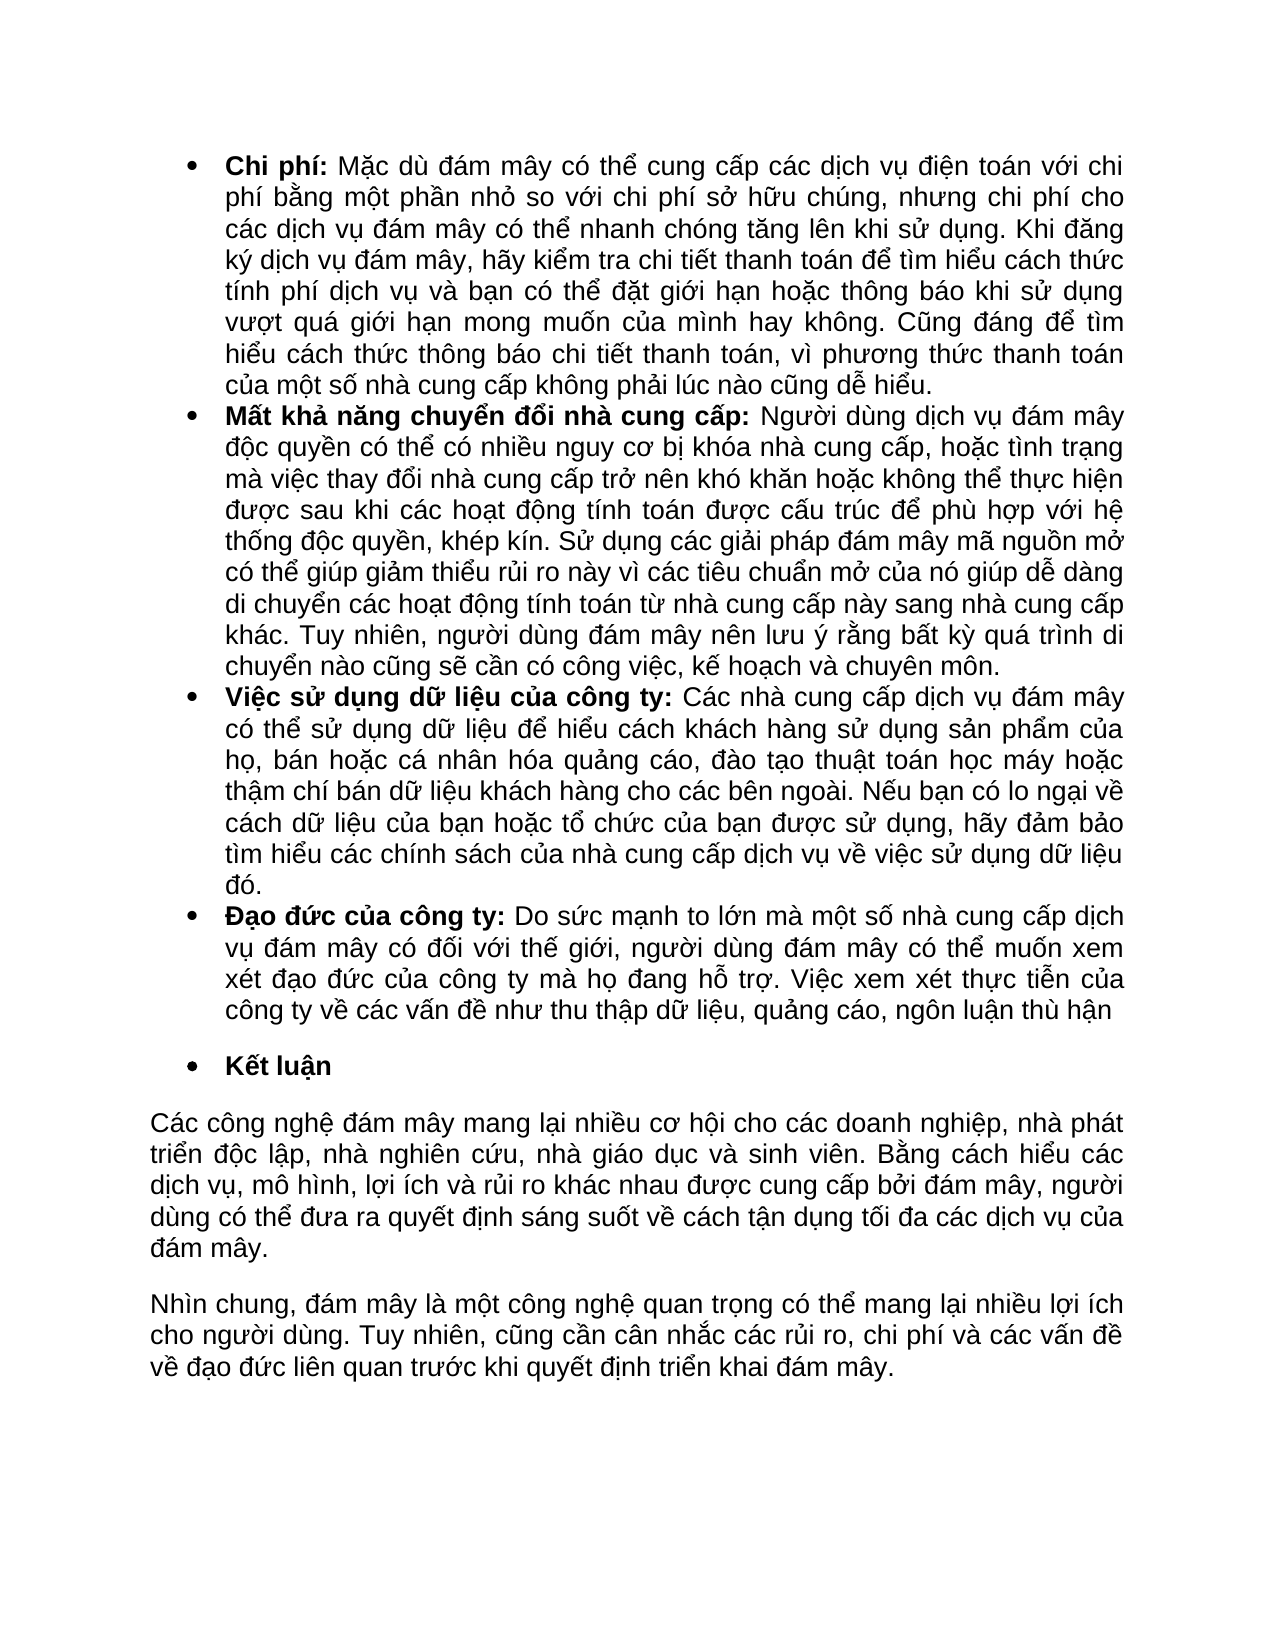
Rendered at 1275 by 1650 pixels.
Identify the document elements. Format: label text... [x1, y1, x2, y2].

text Các công nghệ đám mây mang lại nhiều cơ hội cho các doanh nghiệp, nhà phát triển độc lập, nhà nghiên cứu, nhà giáo dục và sinh viên. Bằng cách hiểu các dịch vụ, mô hình, lợi ích và rủi ro khác nhau được cung cấp bởi đám mây, người dùng có thể đưa ra quyết định sáng suốt về cách tận dụng tối đa các dịch vụ của đám mây. [150, 1107, 1125, 1263]
text Nhìn chung, đám mây là một công nghệ quan trọng có thể mang lại nhiều lợi ích cho người dùng. Tuy nhiên, cũng cần cân nhắc các rủi ro, chi phí và các vấn đề về đạo đức liên quan trước khi quyết định triển khai đám mây. [150, 1288, 1125, 1382]
list Việc sử dụng dữ liệu của công ty: Các nhà cung cấp dịch vụ đám mây có thể sử dụng dữ liệu để hiểu cách khách hàng sử dụng sản phẩm của họ, bán hoặc cá nhân hóa quảng cáo, đào tạo thuật toán học máy hoặc thậm chí bán dữ liệu khách hàng cho các bên ngoài. Nếu bạn có lo ngại về cách dữ liệu của bạn hoặc tổ chức của bạn được sử dụng, hãy đảm bảo tìm hiểu các chính sách của nhà cung cấp dịch vụ về việc sử dụng dữ liệu đó. [187, 681, 1125, 900]
list Kết luận [187, 1050, 1125, 1082]
list Mất khả năng chuyển đổi nhà cung cấp: Người dùng dịch vụ đám mây độc quyền có thể có nhiều nguy cơ bị khóa nhà cung cấp, hoặc tình trạng mà việc thay đổi nhà cung cấp trở nên khó khăn hoặc không thể thực hiện được sau khi các hoạt động tính toán được cấu trúc để phù hợp với hệ thống độc quyền, khép kín. Sử dụng các giải pháp đám mây mã nguồn mở có thể giúp giảm thiểu rủi ro này vì các tiêu chuẩn mở của nó giúp dễ dàng di chuyển các hoạt động tính toán từ nhà cung cấp này sang nhà cung cấp khác. Tuy nhiên, người dùng đám mây nên lưu ý rằng bất kỳ quá trình di chuyển nào cũng sẽ cần có công việc, kế hoạch và chuyên môn. [187, 400, 1125, 681]
list Đạo đức của công ty: Do sức mạnh to lớn mà một số nhà cung cấp dịch vụ đám mây có đối với thế giới, người dùng đám mây có thể muốn xem xét đạo đức của công ty mà họ đang hỗ trợ. Việc xem xét thực tiễn của công ty về các vấn đề như thu thập dữ liệu, quảng cáo, ngôn luận thù hận [187, 900, 1125, 1025]
list Chi phí: Mặc dù đám mây có thể cung cấp các dịch vụ điện toán với chi phí bằng một phần nhỏ so với chi phí sở hữu chúng, nhưng chi phí cho các dịch vụ đám mây có thể nhanh chóng tăng lên khi sử dụng. Khi đăng ký dịch vụ đám mây, hãy kiểm tra chi tiết thanh toán để tìm hiểu cách thức tính phí dịch vụ và bạn có thể đặt giới hạn hoặc thông báo khi sử dụng vượt quá giới hạn mong muốn của mình hay không. Cũng đáng để tìm hiểu cách thức thông báo chi tiết thanh toán, vì phương thức thanh toán của một số nhà cung cấp không phải lúc nào cũng dễ hiểu. [187, 150, 1125, 400]
